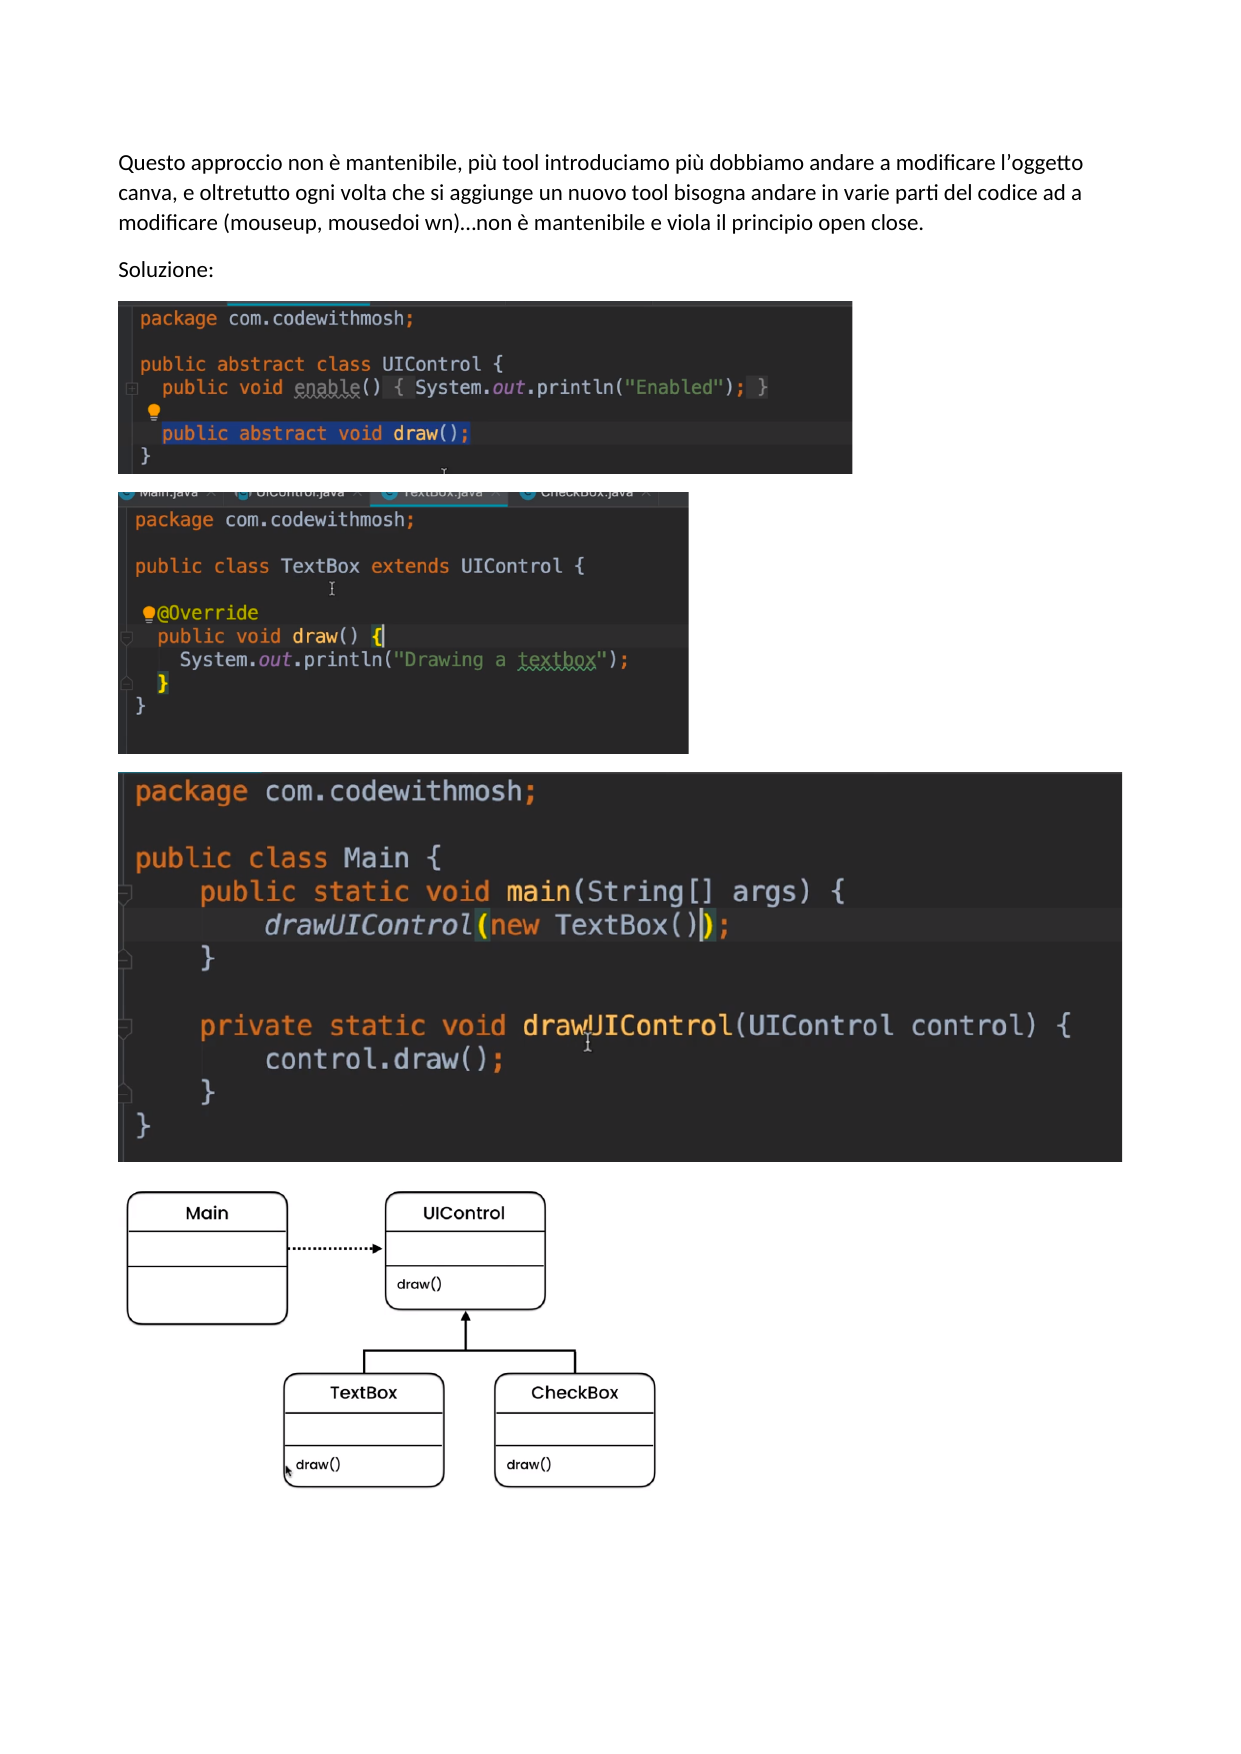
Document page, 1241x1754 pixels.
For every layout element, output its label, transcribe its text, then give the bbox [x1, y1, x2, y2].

picture [118, 772, 1123, 1162]
text Questo approccio non è mantenibile, più tool introduciamo più dobbiamo andare a modificare l’oggetto canva, e oltretutto ogni volta che si aggiunge un nuovo tool bisogna andare in varie parti del codice ad a modificare (mouseup, mousedoi wn)…non è mantenibile e viola il principio open close. [118, 148, 1122, 236]
picture [118, 1180, 678, 1501]
picture [118, 492, 689, 754]
text Soluzione: [118, 255, 1122, 283]
picture [118, 301, 853, 474]
